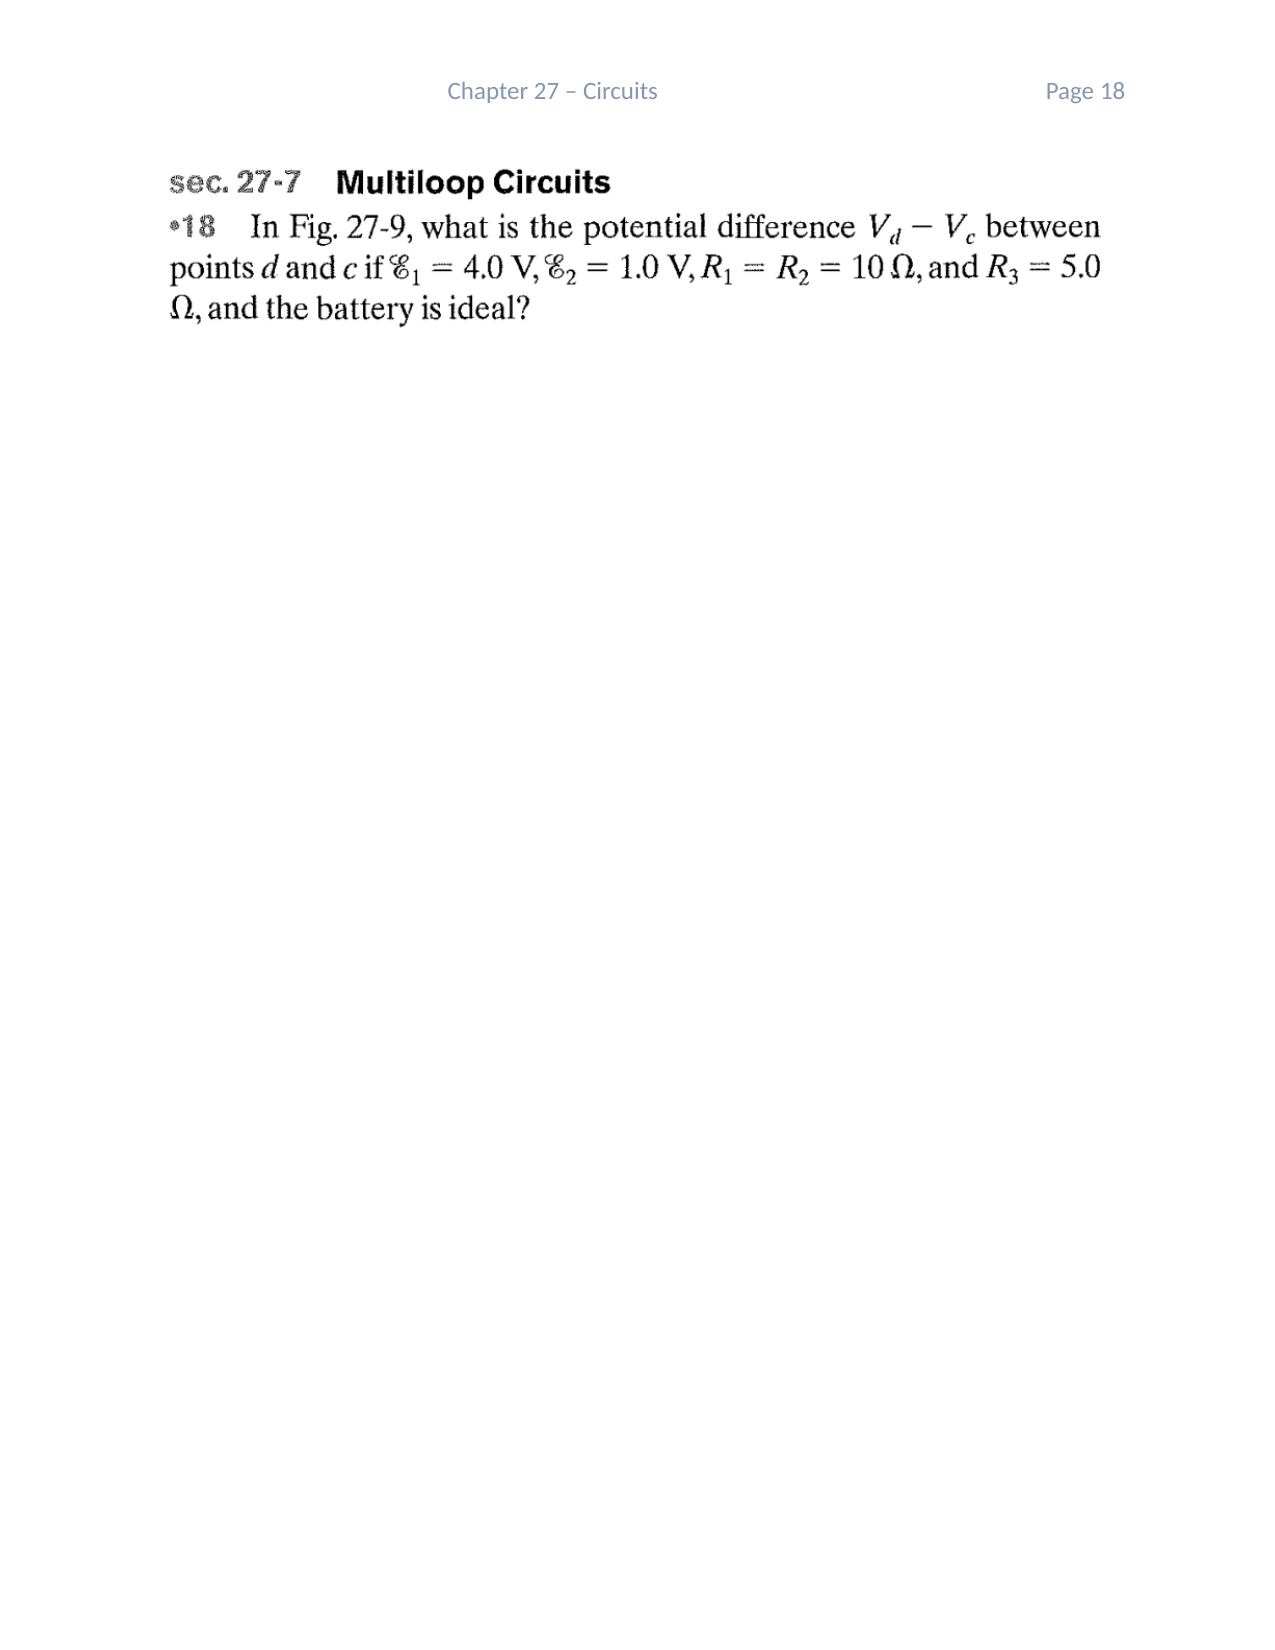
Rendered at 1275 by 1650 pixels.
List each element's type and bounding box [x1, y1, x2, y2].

picture [150, 150, 1125, 340]
